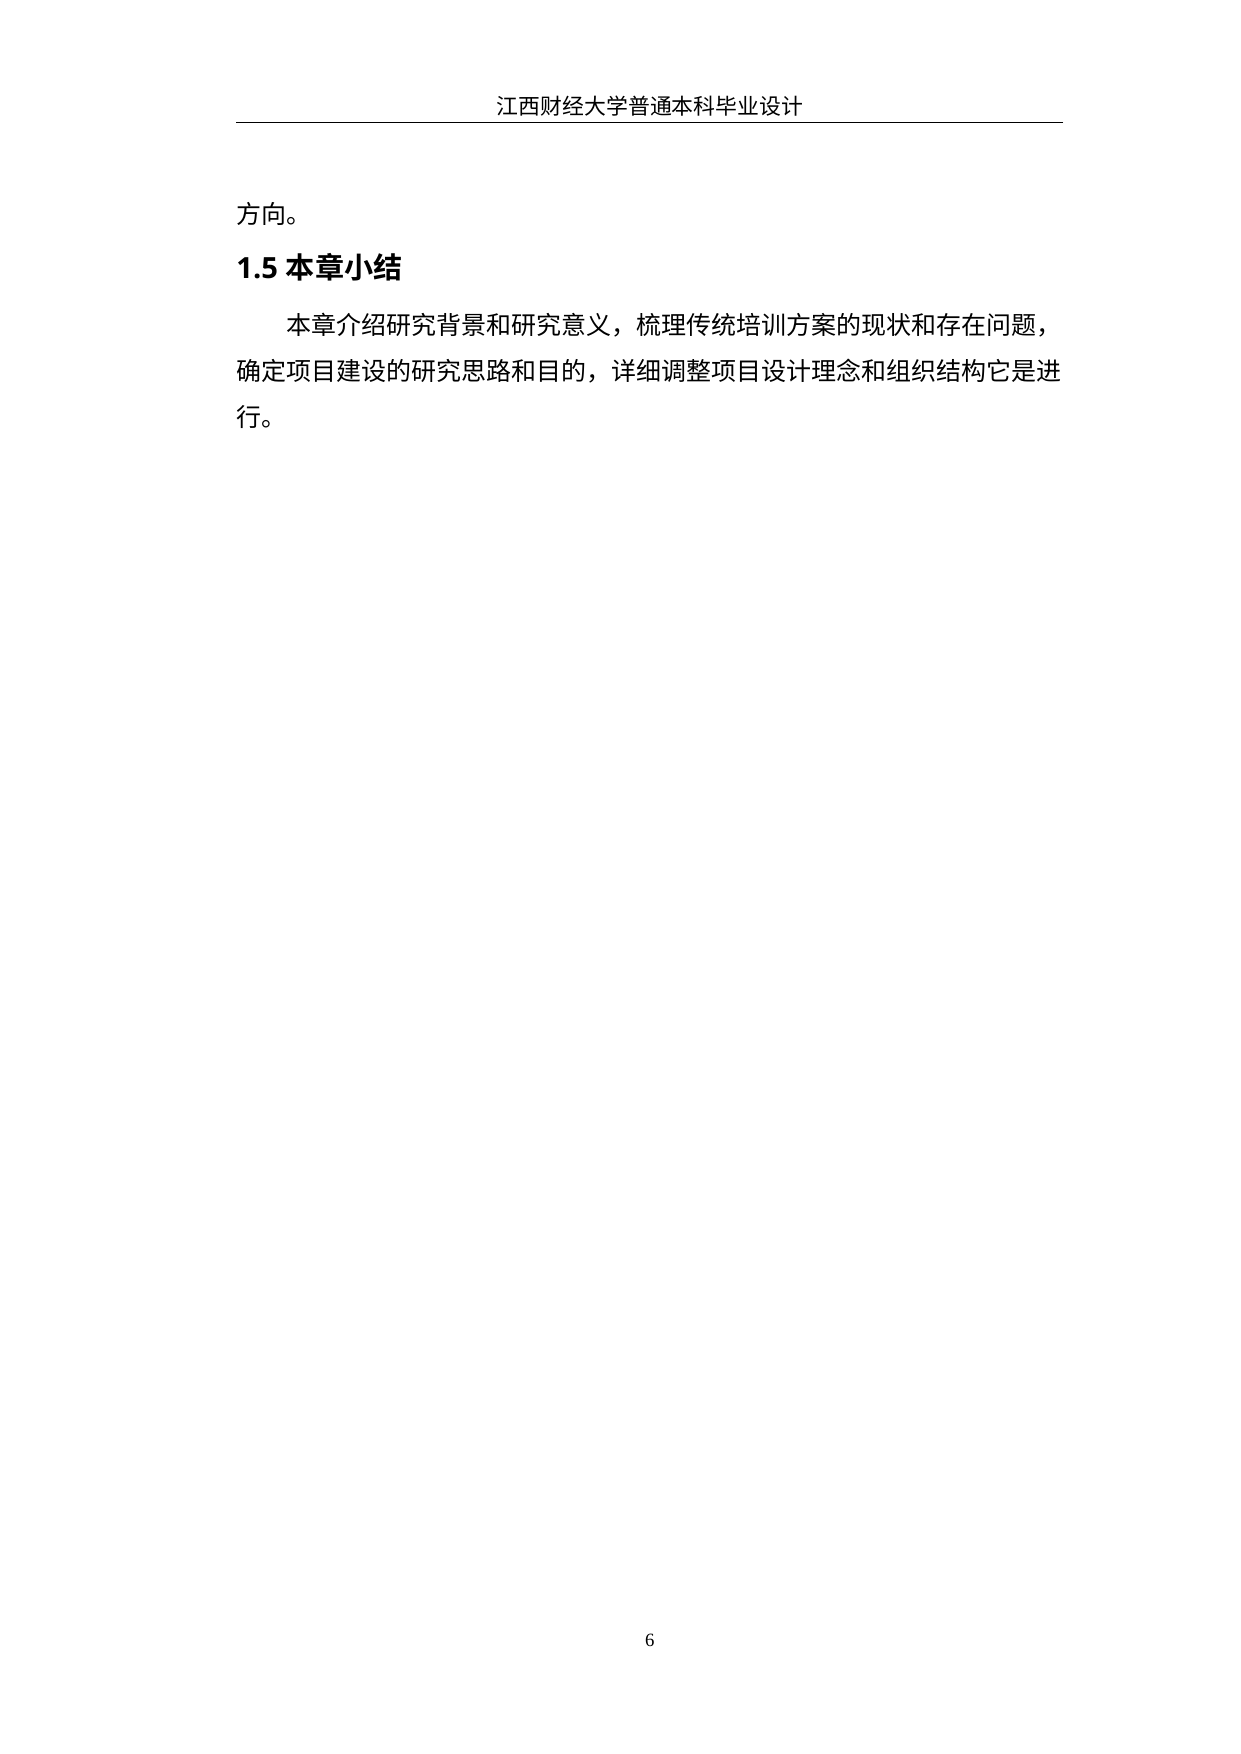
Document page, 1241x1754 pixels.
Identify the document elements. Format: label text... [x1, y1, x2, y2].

text 本章介绍研究背景和研究意义，梳理传统培训方案的现状和存在问题，确定项目建设的研究思路和目的，详细调整项目设计理念和组织结构它是进行。 [236, 298, 1063, 435]
subtitle 1.5 本章小结 [236, 233, 1063, 298]
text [236, 187, 1063, 233]
